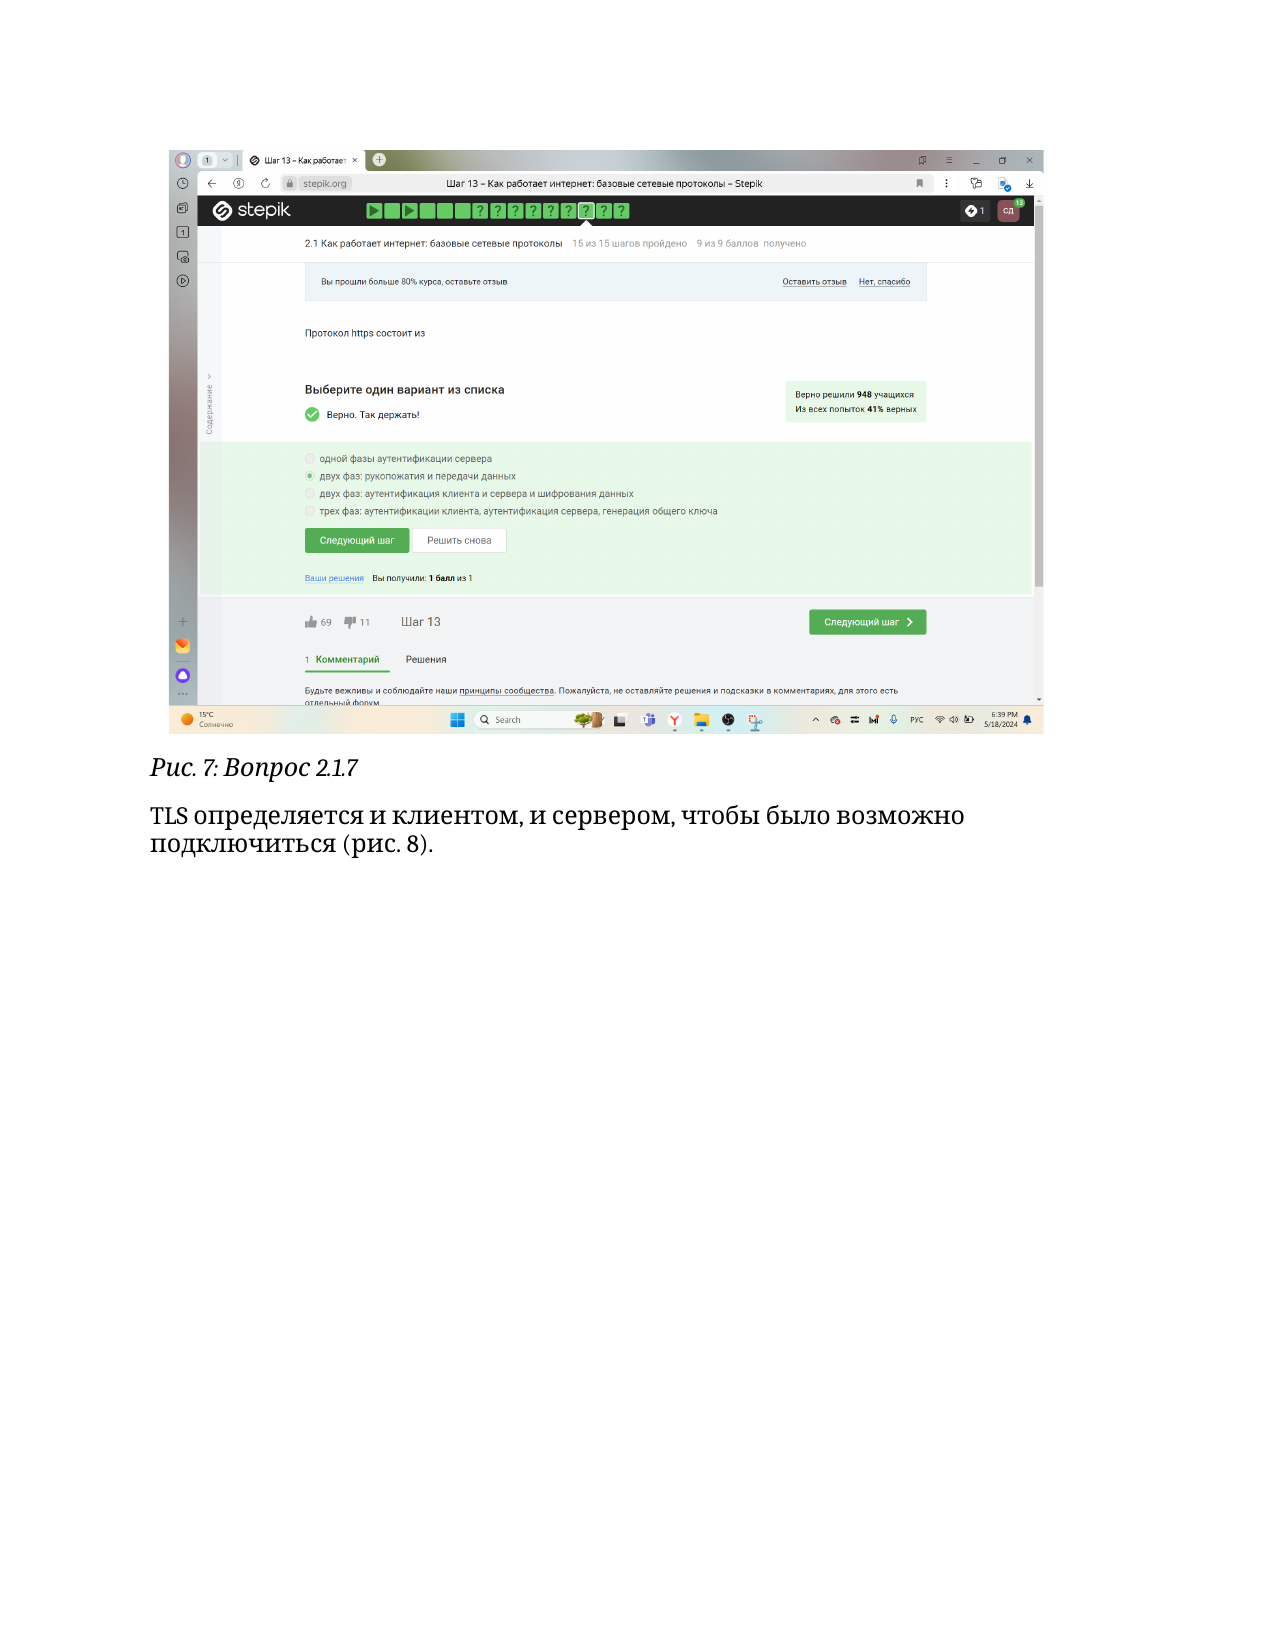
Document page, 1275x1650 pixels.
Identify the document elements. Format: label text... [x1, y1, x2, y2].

text TLS определяется и клиентом, и сервером, чтобы было возможно подключиться (рис. 8). [150, 802, 1125, 859]
text Рис. 7: Вопрос 2.1.7 [150, 754, 1125, 783]
picture [168, 150, 1044, 734]
